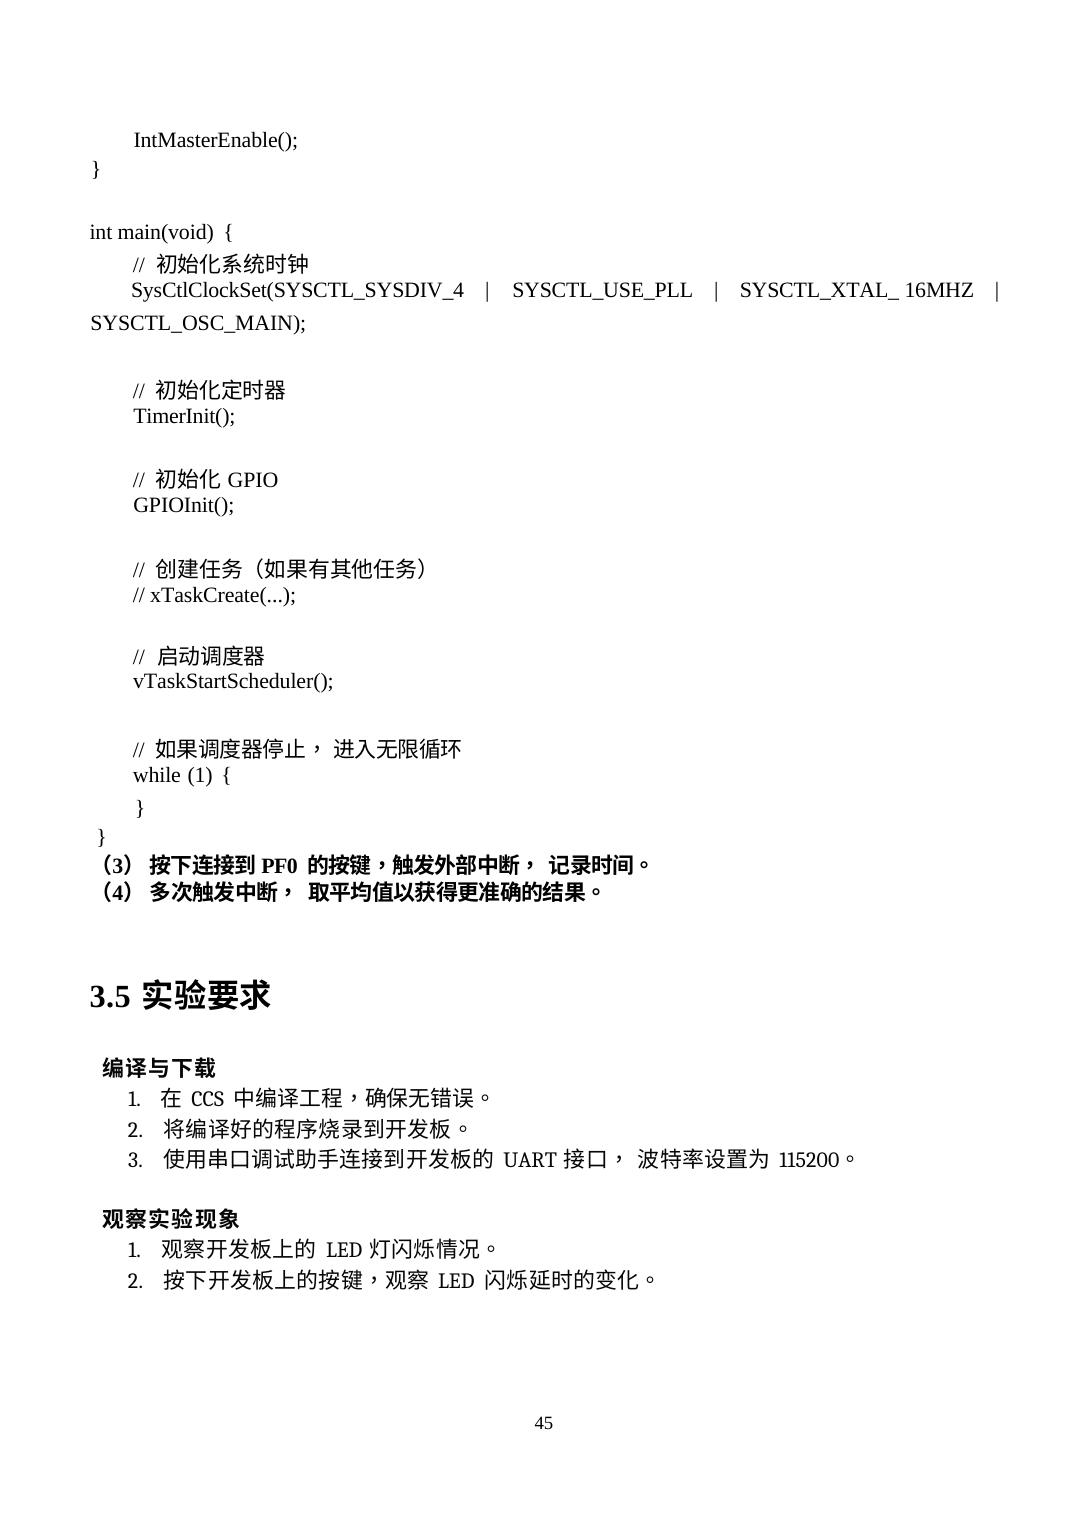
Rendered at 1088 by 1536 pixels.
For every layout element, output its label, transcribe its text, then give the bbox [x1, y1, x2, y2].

text SYSCTL_OSC_MAIN); [90, 314, 999, 334]
text IntMasterEnable(); } [91, 127, 300, 181]
text // 如果调度器停止， 进入无限循环 while (1) { [133, 734, 463, 787]
text （3） 按下连接到 PF0 的按键，触发外部中断， 记录时间。 [90, 856, 999, 878]
text } } [91, 795, 144, 849]
text SysCtlClockSet(SYSCTL_SYSDIV_4 | SYSCTL_USE_PLL | SYSCTL_XTAL_ 16MHZ | [488, 282, 716, 302]
text SysCtlClockSet(SYSCTL_SYSDIV_4 | SYSCTL_USE_PLL | SYSCTL_XTAL_ 16MHZ | [89, 282, 487, 302]
text // 初始化系统时钟 [133, 253, 999, 278]
text vTaskStartScheduler(); [133, 673, 999, 693]
text 1. 在 CCS 中编译工程，确保无错误。 [128, 1088, 999, 1111]
text int main(void) { [89, 224, 999, 244]
text 2. 按下开发板上的按键，观察 LED 闪烁延时的变化。 [128, 1270, 999, 1293]
text // 初始化 GPIO GPIOInit(); [133, 465, 279, 518]
text 1. 观察开发板上的 LED 灯闪烁情况。 [128, 1239, 999, 1263]
text // 初始化定时器 TimerInit(); [133, 375, 288, 428]
text // 启动调度器 [133, 644, 999, 669]
text 3.5 实验要求 [89, 979, 999, 1015]
text 2. 将编译好的程序烧录到开发板。 [128, 1118, 999, 1142]
text 3. 使用串口调试助手连接到开发板的 UART 接口， 波特率设置为 115200。 [128, 1149, 999, 1173]
text （4） 多次触发中断， 取平均值以获得更准确的结果。 [90, 882, 999, 904]
text 编译与下载 [102, 1057, 999, 1081]
text // 创建任务（如果有其他任务） // xTaskCreate(...); [133, 554, 440, 607]
text 观察实验现象 [102, 1208, 999, 1232]
text SysCtlClockSet(SYSCTL_SYSDIV_4 | SYSCTL_USE_PLL | SYSCTL_XTAL_ 16MHZ | [717, 282, 996, 302]
